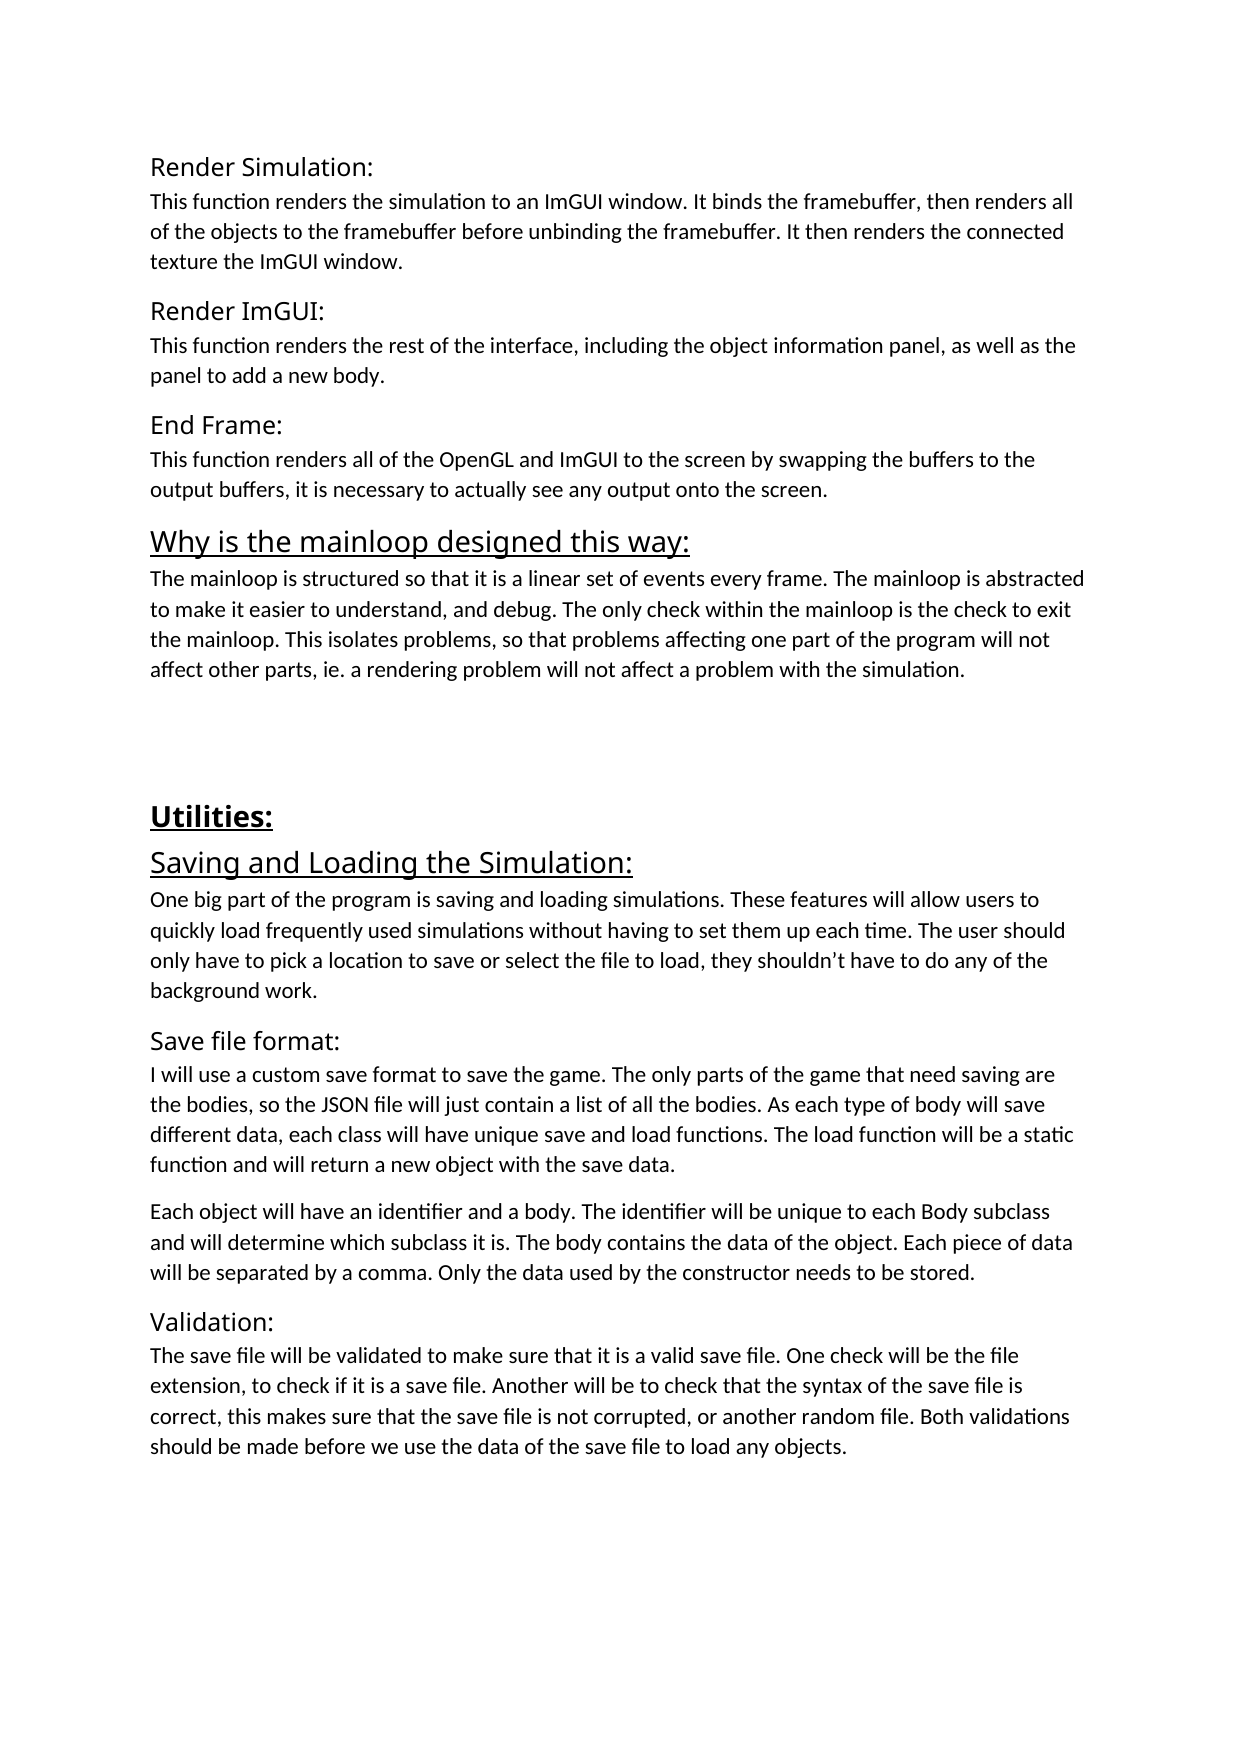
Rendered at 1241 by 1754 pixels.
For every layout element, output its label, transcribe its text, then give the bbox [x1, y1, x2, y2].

subtitle Render ImGUI: [150, 294, 1090, 328]
subtitle Why is the mainloop designed this way: [150, 522, 1090, 561]
text One big part of the program is saving and loading simulations. These features will allow users to quickly load frequently used simulations without having to set them up each time. The user should only have to pick a location to save or select the file to load, they shouldn’t have to do any of the background work. [150, 886, 1090, 1004]
text I will use a custom save format to save the game. The only parts of the game that need saving are the bodies, so the JSON file will just contain a list of all the bodies. As each type of body will save different data, each class will have unique save and load functions. The load function will be a static function and will return a new object with the save data. [150, 1060, 1090, 1178]
subtitle Utilities: [150, 796, 1090, 836]
subtitle Saving and Loading the Simulation: [150, 843, 1090, 882]
subtitle Validation: [150, 1305, 1090, 1339]
subtitle End Frame: [150, 408, 1090, 442]
text The mainloop is structured so that it is a linear set of events every frame. The mainloop is abstracted to make it easier to understand, and debug. The only check within the mainloop is the check to exit the mainloop. This isolates problems, so that problems affecting one part of the program will not affect other parts, ie. a rendering problem will not affect a problem with the simulation. [150, 564, 1090, 683]
text This function renders the rest of the interface, including the object information panel, as well as the panel to add a new body. [150, 331, 1090, 389]
subtitle Render Simulation: [150, 150, 1090, 184]
text Each object will have an identifier and a body. The identifier will be unique to each Body subclass and will determine which subclass it is. The body contains the data of the object. Each piece of data will be separated by a comma. Only the data used by the constructor needs to be stored. [150, 1197, 1090, 1286]
text This function renders the simulation to an ImGUI window. It binds the framebuffer, then renders all of the objects to the framebuffer before unbinding the framebuffer. It then renders the connected texture the ImGUI window. [150, 187, 1090, 275]
subtitle Save file format: [150, 1023, 1090, 1057]
text The save file will be validated to make sure that it is a valid save file. One check will be the file extension, to check if it is a save file. Another will be to check that the syntax of the save file is correct, this makes sure that the save file is not corrupted, or another random file. Both validations should be made before we use the data of the save file to load any objects. [150, 1341, 1090, 1460]
text This function renders all of the OpenGL and ImGUI to the screen by swapping the buffers to the output buffers, it is necessary to actually see any output onto the screen. [150, 445, 1090, 503]
